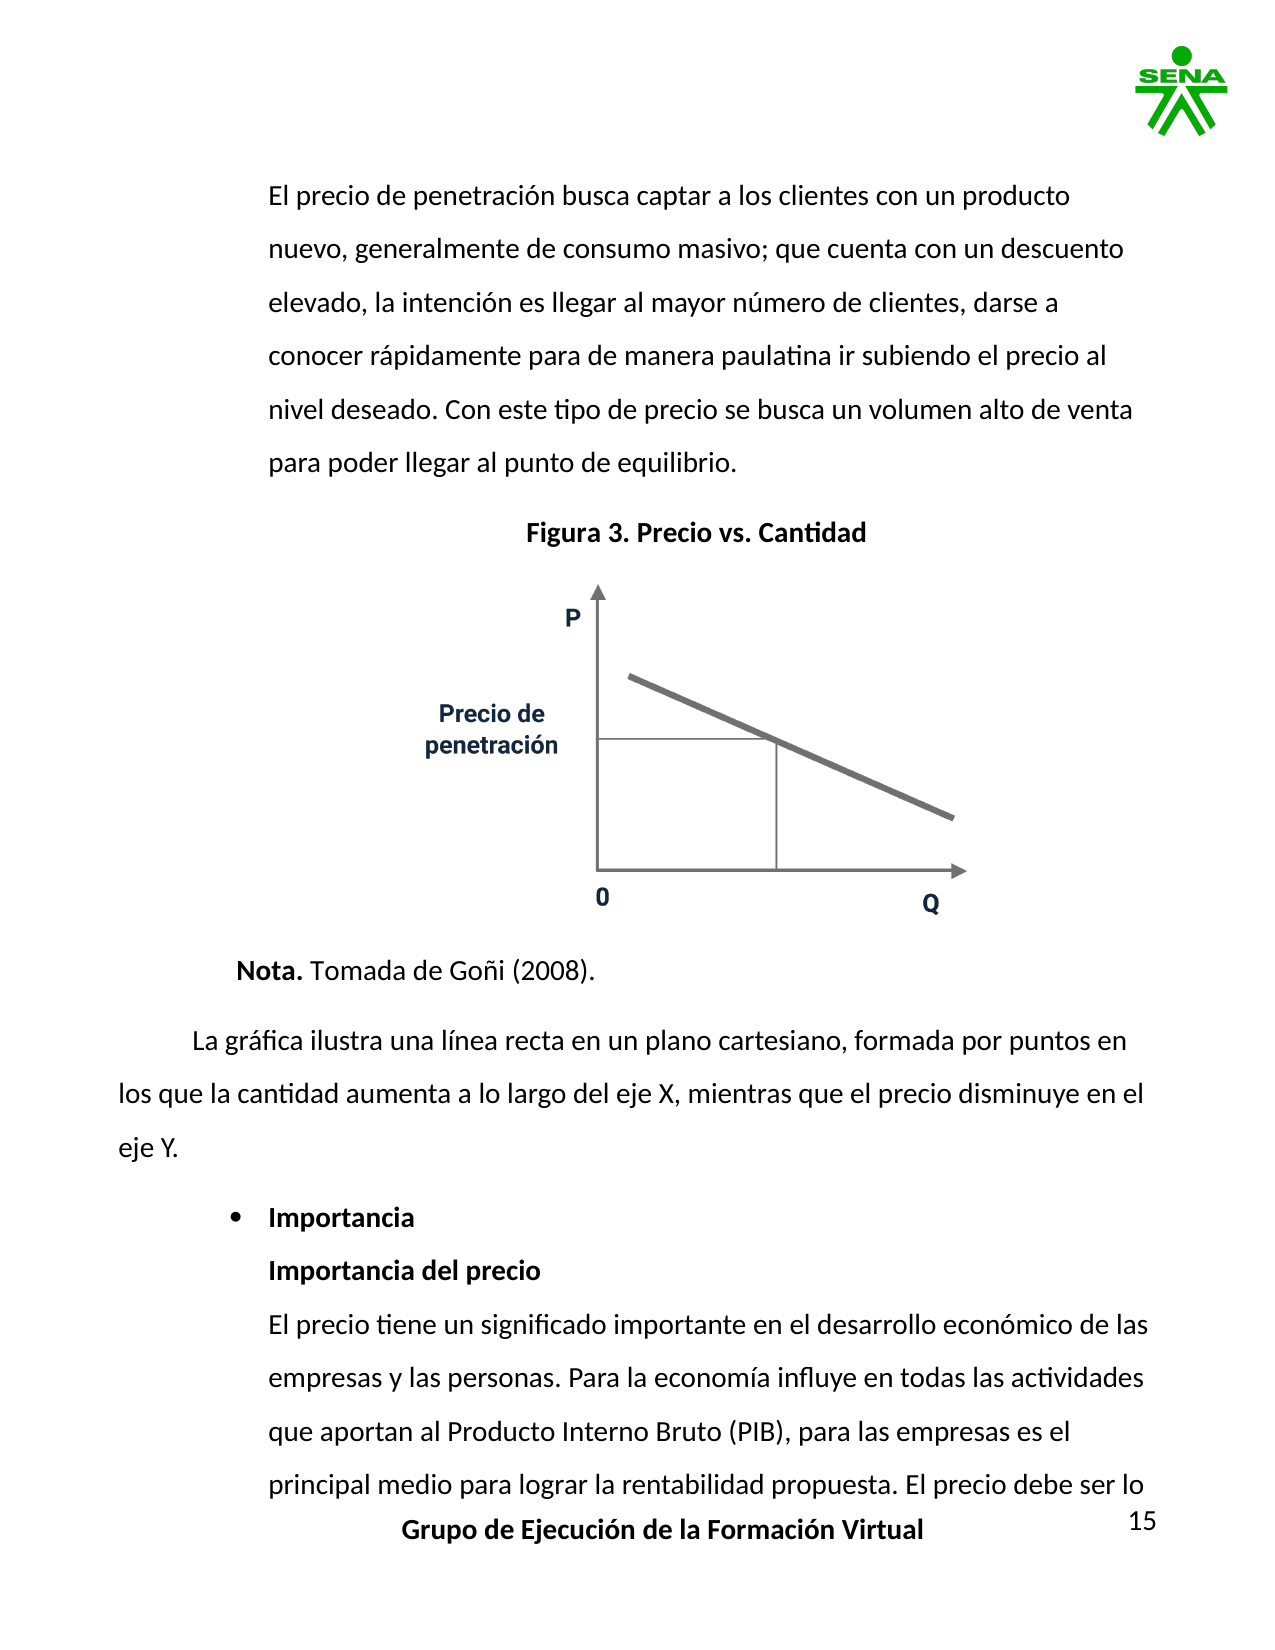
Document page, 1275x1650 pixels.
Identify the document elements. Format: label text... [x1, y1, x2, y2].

picture [426, 584, 967, 918]
picture [1135, 46, 1228, 136]
text Figura 3. Precio vs. Cantidad [118, 514, 1157, 550]
text Nota. Tomada de Goñi (2008). [118, 952, 1157, 987]
text La gráfica ilustra una línea recta en un plano cartesiano, formada por puntos en los que la cantidad aumenta a lo largo del eje X, mientras que el precio disminuye en el eje Y. [118, 1022, 1157, 1164]
